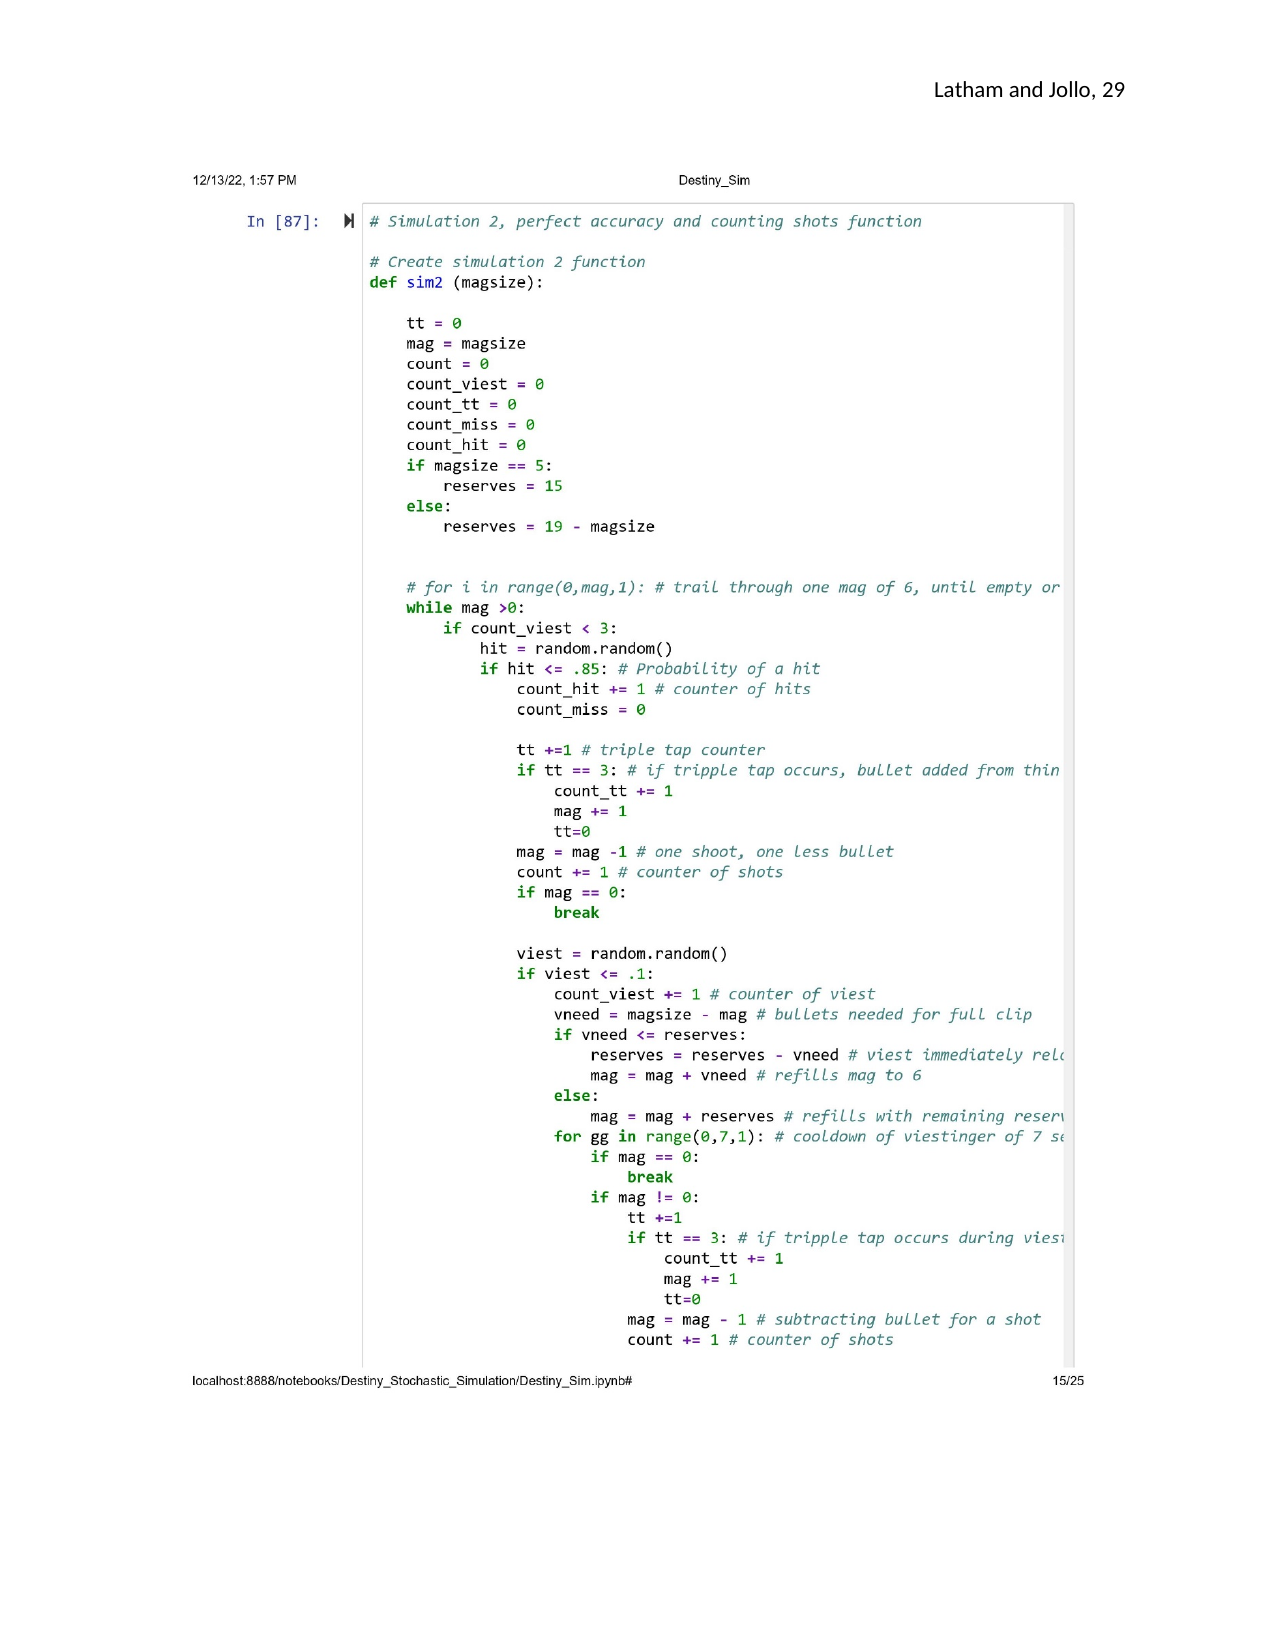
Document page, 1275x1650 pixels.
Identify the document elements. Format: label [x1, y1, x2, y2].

picture [150, 150, 1125, 1412]
